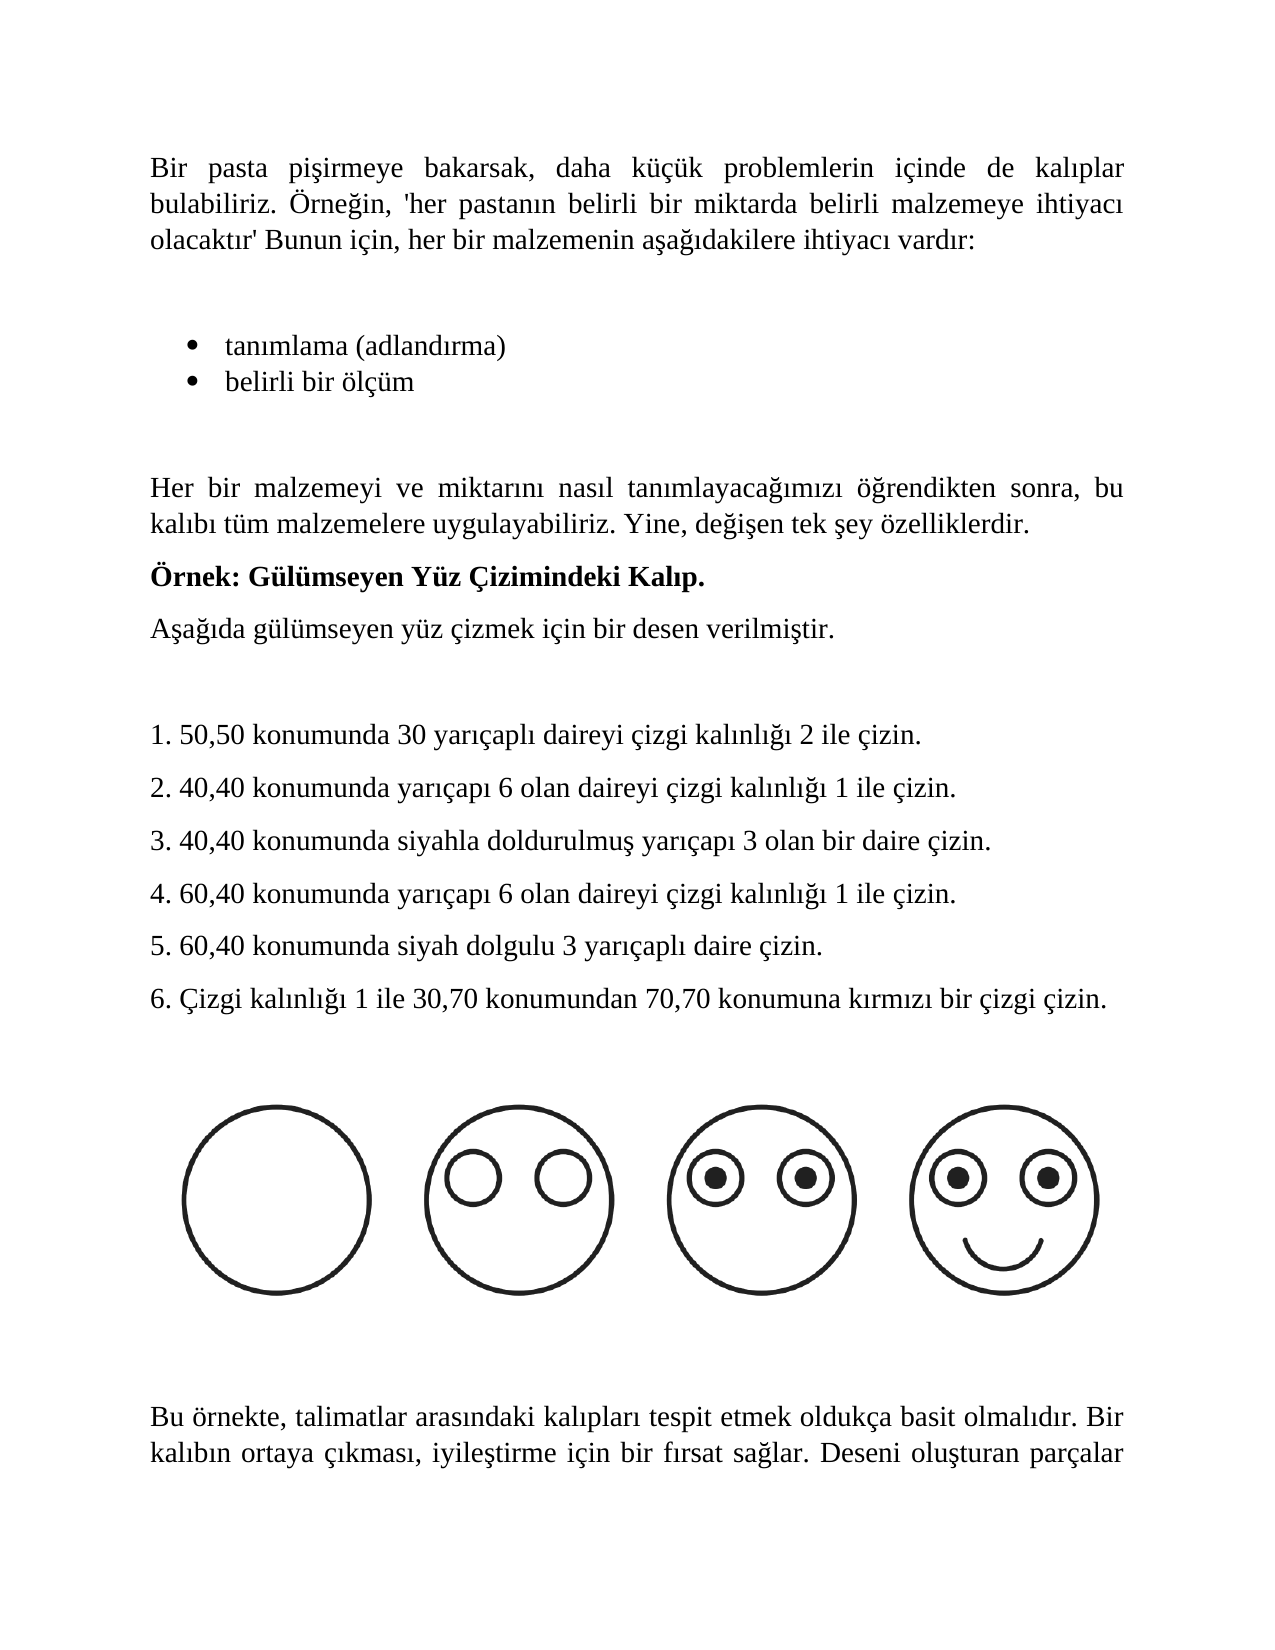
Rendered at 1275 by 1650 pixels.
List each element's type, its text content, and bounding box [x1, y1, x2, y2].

text Örnek: Gülümseyen Yüz Çizimindeki Kalıp. [150, 559, 1125, 592]
list belirli bir ölçüm [187, 364, 1125, 398]
text 4. 60,40 konumunda yarıçapı 6 olan daireyi çizgi kalınlığı 1 ile çizin. [150, 876, 1125, 909]
picture [150, 1087, 1125, 1327]
text Her bir malzemeyi ve miktarını nasıl tanımlayacağımızı öğrendikten sonra, bu kalıbı tüm malzemelere uygulayabiliriz. Yine, değişen tek şey özelliklerdir. [150, 470, 1125, 539]
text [150, 1399, 1125, 1468]
text 5. 60,40 konumunda siyah dolgulu 3 yarıçaplı daire çizin. [150, 928, 1125, 962]
text Aşağıda gülümseyen yüz çizmek için bir desen verilmiştir. [150, 612, 1125, 645]
text 6. Çizgi kalınlığı 1 ile 30,70 konumundan 70,70 konumuna kırmızı bir çizgi çizin. [150, 981, 1125, 1015]
text 2. 40,40 konumunda yarıçapı 6 olan daireyi çizgi kalınlığı 1 ile çizin. [150, 770, 1125, 804]
text Bir pasta pişirmeye bakarsak, daha küçük problemlerin içinde de kalıplar bulabiliriz. Örneğin, 'her pastanın belirli bir miktarda belirli malzemeye ihtiyacı olacaktır' Bunun için, her bir malzemenin aşağıdakilere ihtiyacı vardır: [150, 150, 1125, 256]
list tanımlama (adlandırma) [187, 328, 1125, 362]
text 3. 40,40 konumunda siyahla doldurulmuş yarıçapı 3 olan bir daire çizin. [150, 823, 1125, 856]
text 1. 50,50 konumunda 30 yarıçaplı daireyi çizgi kalınlığı 2 ile çizin. [150, 717, 1125, 751]
